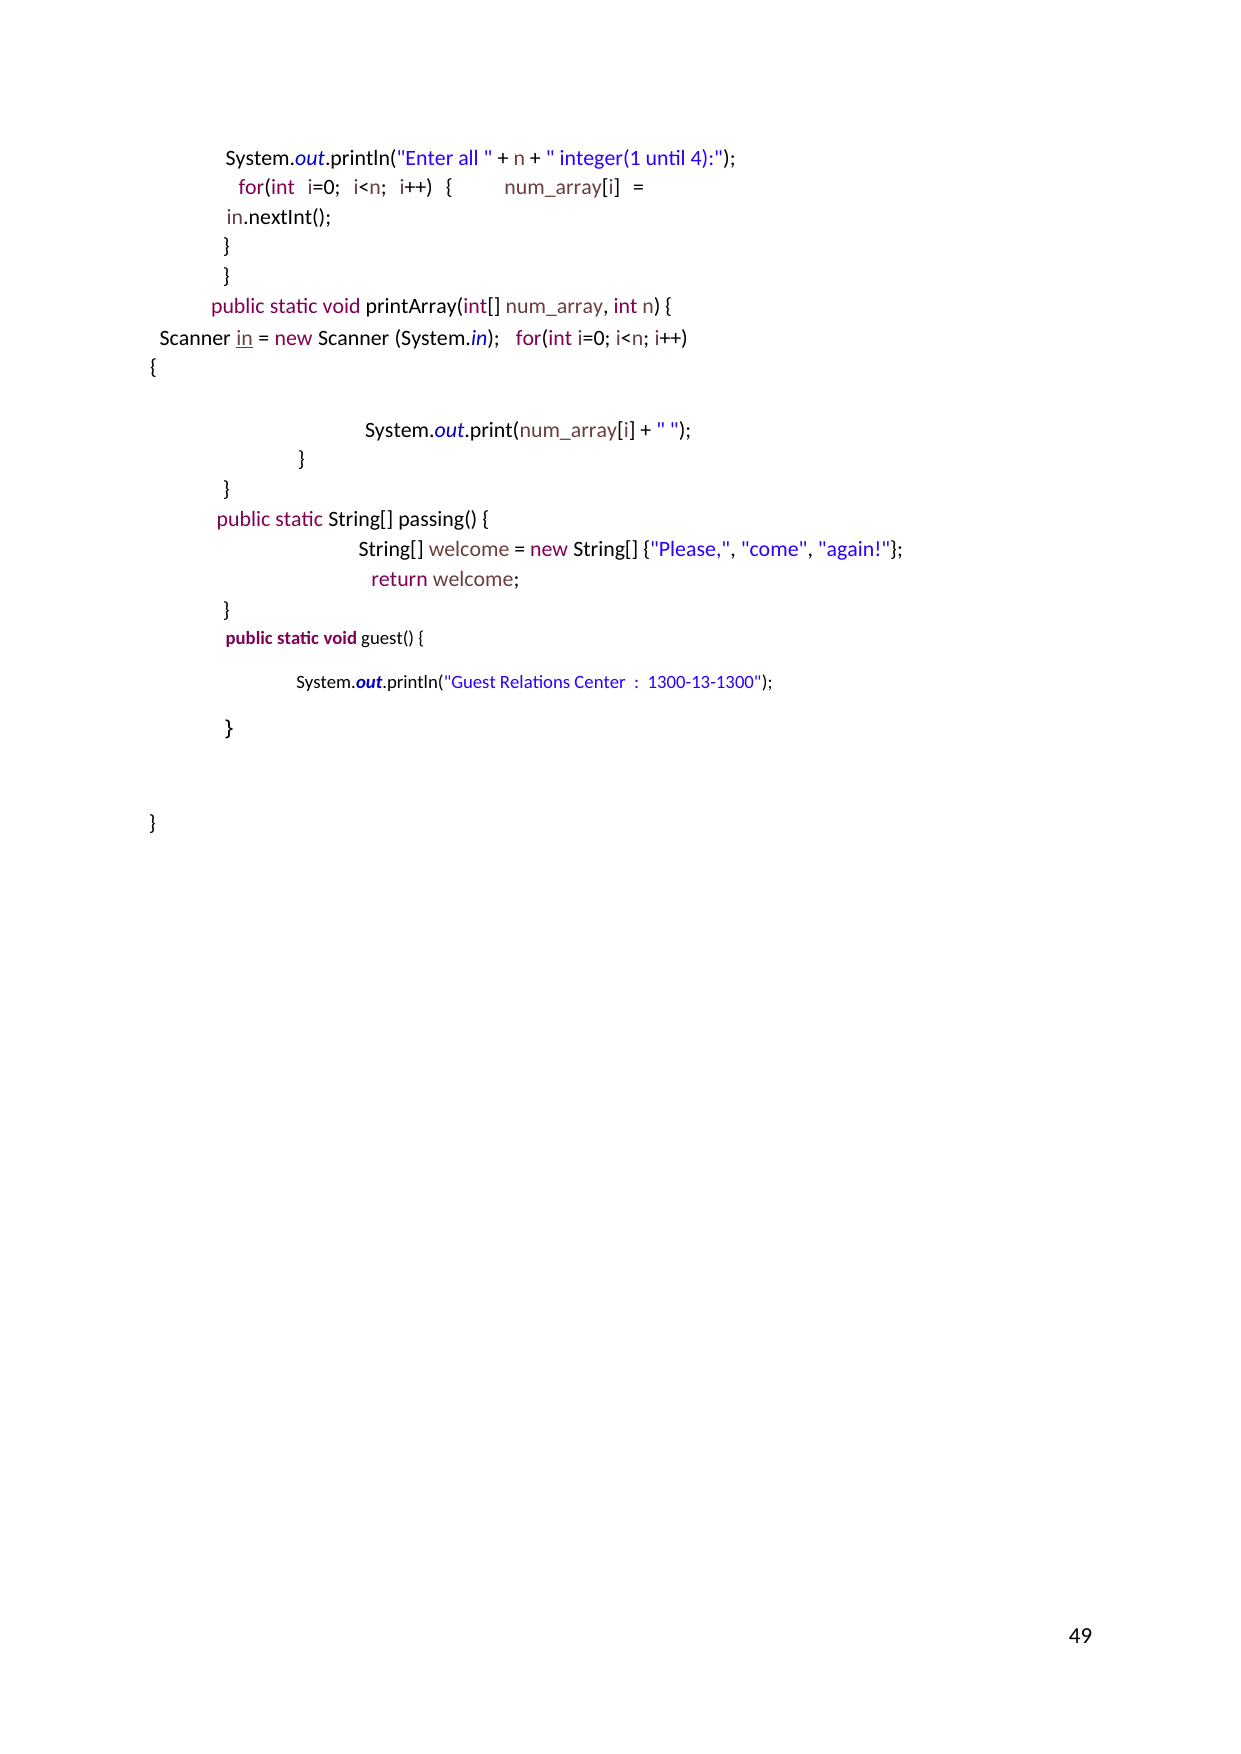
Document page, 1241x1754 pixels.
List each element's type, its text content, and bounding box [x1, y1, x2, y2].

text System.out.println("Guest Relations Center : 1300-13-1300"); [150, 671, 1092, 694]
text public static void printArray(int[] num_array, int n) { [149, 292, 1092, 319]
text } [149, 596, 1092, 623]
text public static void guest() { [225, 626, 1092, 649]
text System.out.println("Enter all " + n + " integer(1 until 4):"); [225, 144, 1080, 170]
text } [150, 712, 1092, 742]
text for(int i=0; i<n; i++) { num_array[i] = in.nextInt(); [225, 173, 644, 229]
text Scanner in = new Scanner (System.in); for(int i=0; i<n; i++) { [149, 324, 688, 380]
text } [149, 262, 1092, 289]
text System.out.print(num_array[i] + " "); [149, 416, 1092, 442]
text } [149, 233, 1092, 259]
text String[] welcome = new String[] {"Please,", "come", "again!"}; [149, 535, 1092, 562]
text } [149, 475, 1092, 502]
text public static String[] passing() { [149, 505, 1092, 532]
text return welcome; [149, 565, 1092, 591]
text } [149, 446, 1092, 472]
text } [149, 809, 1092, 836]
